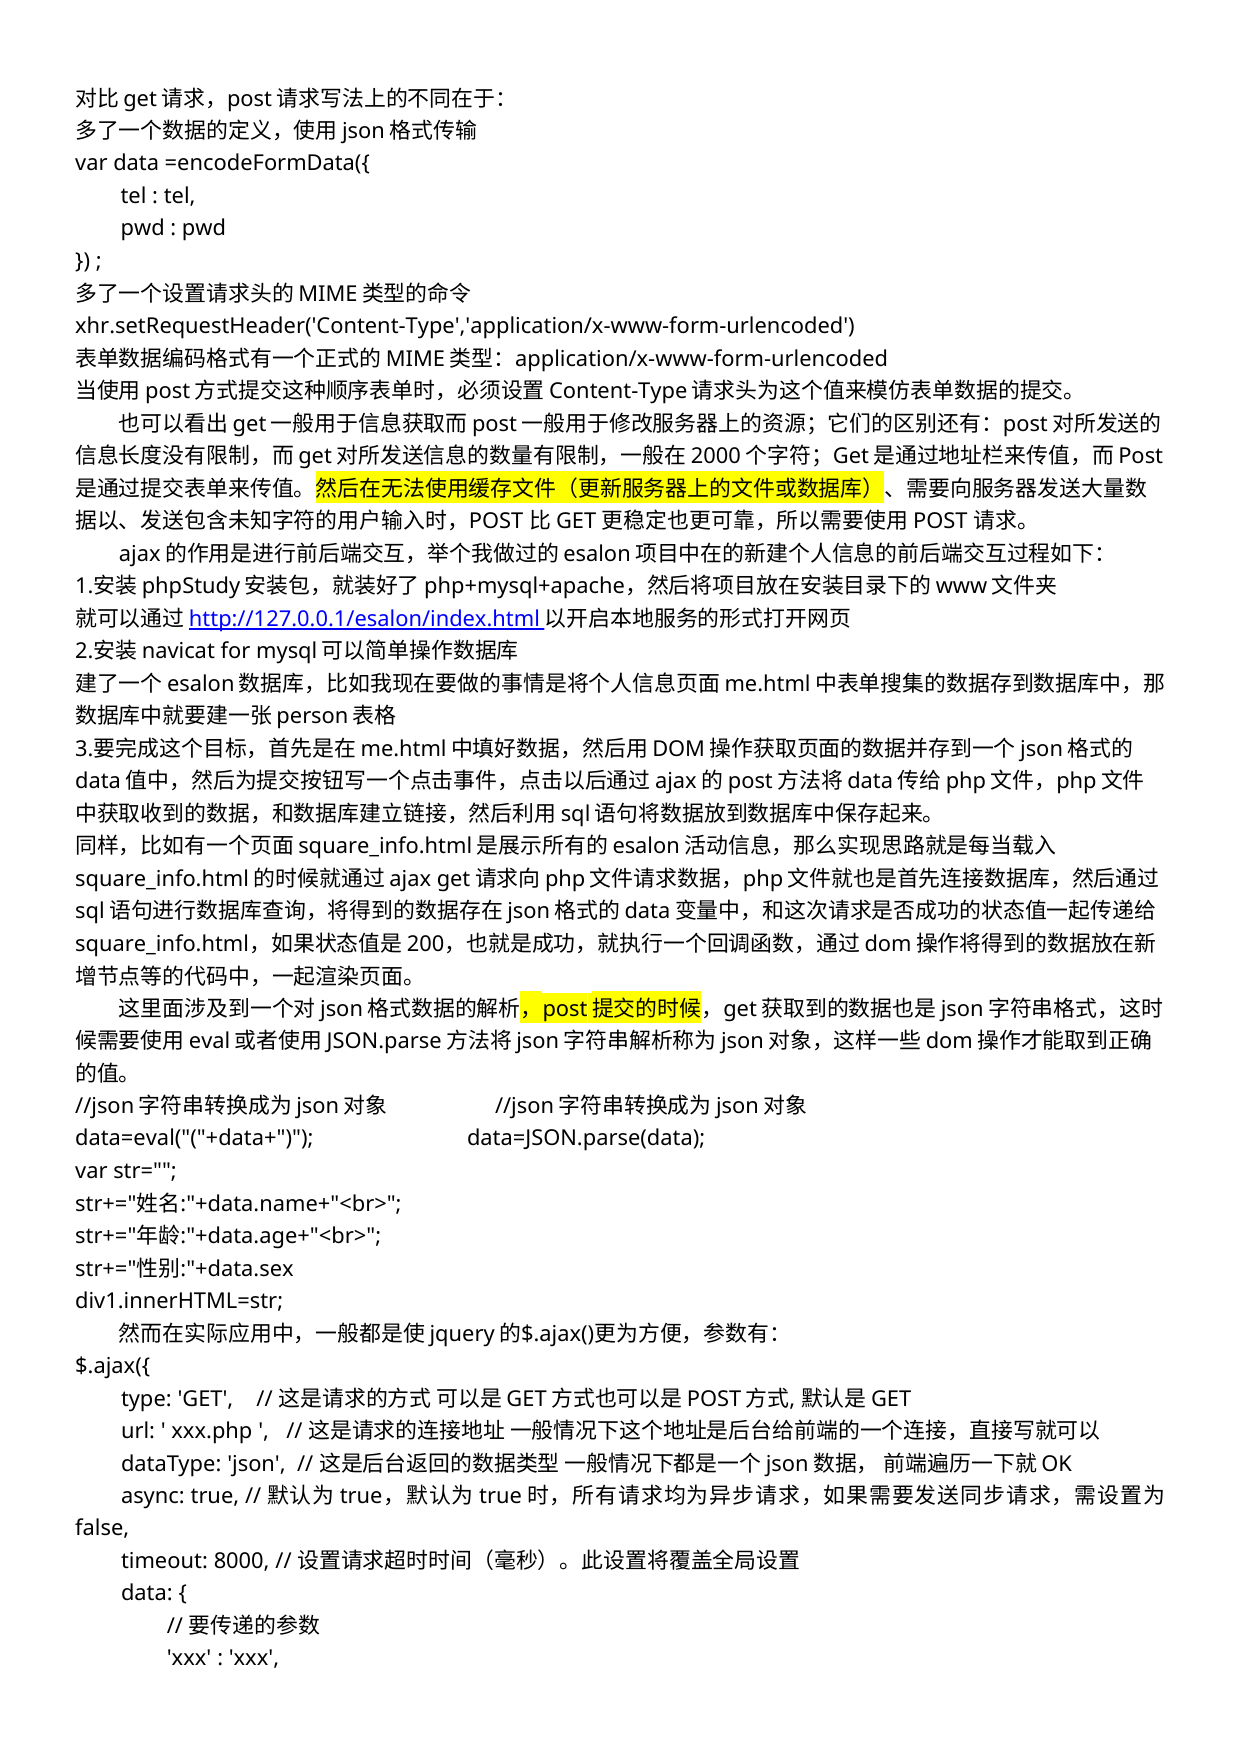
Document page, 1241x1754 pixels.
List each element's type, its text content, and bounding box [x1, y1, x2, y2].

text url: ' xxx.php ', // 这是请求的连接地址 一般情况下这个地址是后台给前端的一个连接，直接写就可以 [75, 1413, 1165, 1446]
text // 要传递的参数 [75, 1608, 1165, 1641]
text 2.安装navicat for mysql可以简单操作数据库 [75, 633, 1165, 666]
text data=eval("("+data+")"); data=JSON.parse(data); [75, 1121, 1165, 1153]
text //json字符串转换成为json对象 //json字符串转换成为json对象 [75, 1088, 1165, 1121]
text 对比get请求，post请求写法上的不同在于： [75, 81, 1165, 113]
text }) ; [75, 243, 1165, 276]
text var str=""; [75, 1153, 1165, 1186]
text data: { [75, 1576, 1165, 1608]
text async: true, // 默认为true，默认为true时，所有请求均为异步请求，如果需要发送同步请求，需设置为false, [75, 1478, 1165, 1543]
text 多了一个数据的定义，使用json格式传输 [75, 113, 1165, 146]
text 然而在实际应用中，一般都是使jquery的$.ajax()更为方便，参数有： [75, 1316, 1165, 1348]
text 表单数据编码格式有一个正式的MIME类型：application/x-www-form-urlencoded 当使用post方式提交这种顺序表单时，必须设置Content-Type请求头为这个值来模仿表单数据的提交。 [75, 341, 1165, 406]
text str+="姓名:"+data.name+"<br>"; [75, 1186, 1165, 1218]
text timeout: 8000, // 设置请求超时时间（毫秒）。此设置将覆盖全局设置 [75, 1543, 1165, 1576]
text 这里面涉及到一个对json格式数据的解析，post提交的时候，get获取到的数据也是json字符串格式，这时候需要使用eval或者使用JSON.parse方法将json字符串解析称为json对象，这样一些dom操作才能取到正确的值。 [75, 991, 1165, 1088]
text 'xxx' : 'xxx', [75, 1641, 1165, 1673]
text tel : tel, [75, 178, 1165, 211]
text $.ajax({ [75, 1348, 1165, 1381]
text str+="年龄:"+data.age+"<br>"; [75, 1218, 1165, 1251]
text xhr.setRequestHeader('Content-Type','application/x-www-form-urlencoded') [75, 308, 1165, 341]
text 3.要完成这个目标，首先是在me.html中填好数据，然后用DOM操作获取页面的数据并存到一个json格式的data值中，然后为提交按钮写一个点击事件，点击以后通过ajax的 post方法将data传给php文件，php文件中获取收到的数据，和数据库建立链接，然后利用sql语句将数据放到数据库中保存起来。 [75, 731, 1165, 828]
text 建了一个esalon数据库，比如我现在要做的事情是将个人信息页面me.html中表单搜集的数据存到数据库中，那数据库中就要建一张person表格 [75, 666, 1165, 731]
text 1.安装phpStudy安装包，就装好了php+mysql+apache，然后将项目放在安装目录下的www文件夹 [75, 568, 1165, 601]
text 同样，比如有一个页面square_info.html是展示所有的esalon活动信息，那么实现思路就是每当载入square_info.html的时候就通过ajax get请求向php文件请求数据，php文件就也是首先连接数据库，然后通过sql语句进行数据库查询，将得到的数据存在json格式的data变量中，和这次请求是否成功的状态值一起传递给square_info.html，如果状态值是200，也就是成功，就执行一个回调函数，通过dom操作将得到的数据放在新增节点等的代码中，一起渲染页面。 [75, 828, 1165, 991]
text dataType: 'json', // 这是后台返回的数据类型 一般情况下都是一个json数据， 前端遍历一下就OK [75, 1446, 1165, 1478]
text type: 'GET', // 这是请求的方式 可以是GET方式也可以是POST方式, 默认是GET [75, 1381, 1165, 1413]
text var data =encodeFormData({ [75, 146, 1165, 178]
text 多了一个设置请求头的MIME类型的命令 [75, 276, 1165, 308]
text pwd : pwd [75, 211, 1165, 243]
text div1.innerHTML=str; [75, 1283, 1165, 1316]
text str+="性别:"+data.sex [75, 1251, 1165, 1283]
text 也可以看出get一般用于信息获取而post一般用于修改服务器上的资源；它们的区别还有：post对所发送的信息长度没有限制，而get对所发送信息的数量有限制，一般在2000个字符；Get是通过地址栏来传值，而Post是通过提交表单来传值。然后在无法使用缓存文件（更新服务器上的文件或数据库）、需要向服务器发送大量数据以、发送包含未知字符的用户输入时，POST 比 GET 更稳定也更可靠，所以需要使用 POST 请求。 [75, 406, 1165, 536]
text ajax的作用是进行前后端交互，举个我做过的esalon项目中在的新建个人信息的前后端交互过程如下： [75, 536, 1165, 568]
text 就可以通过http://127.0.0.1/esalon/index.html以开启本地服务的形式打开网页 [75, 601, 1165, 633]
